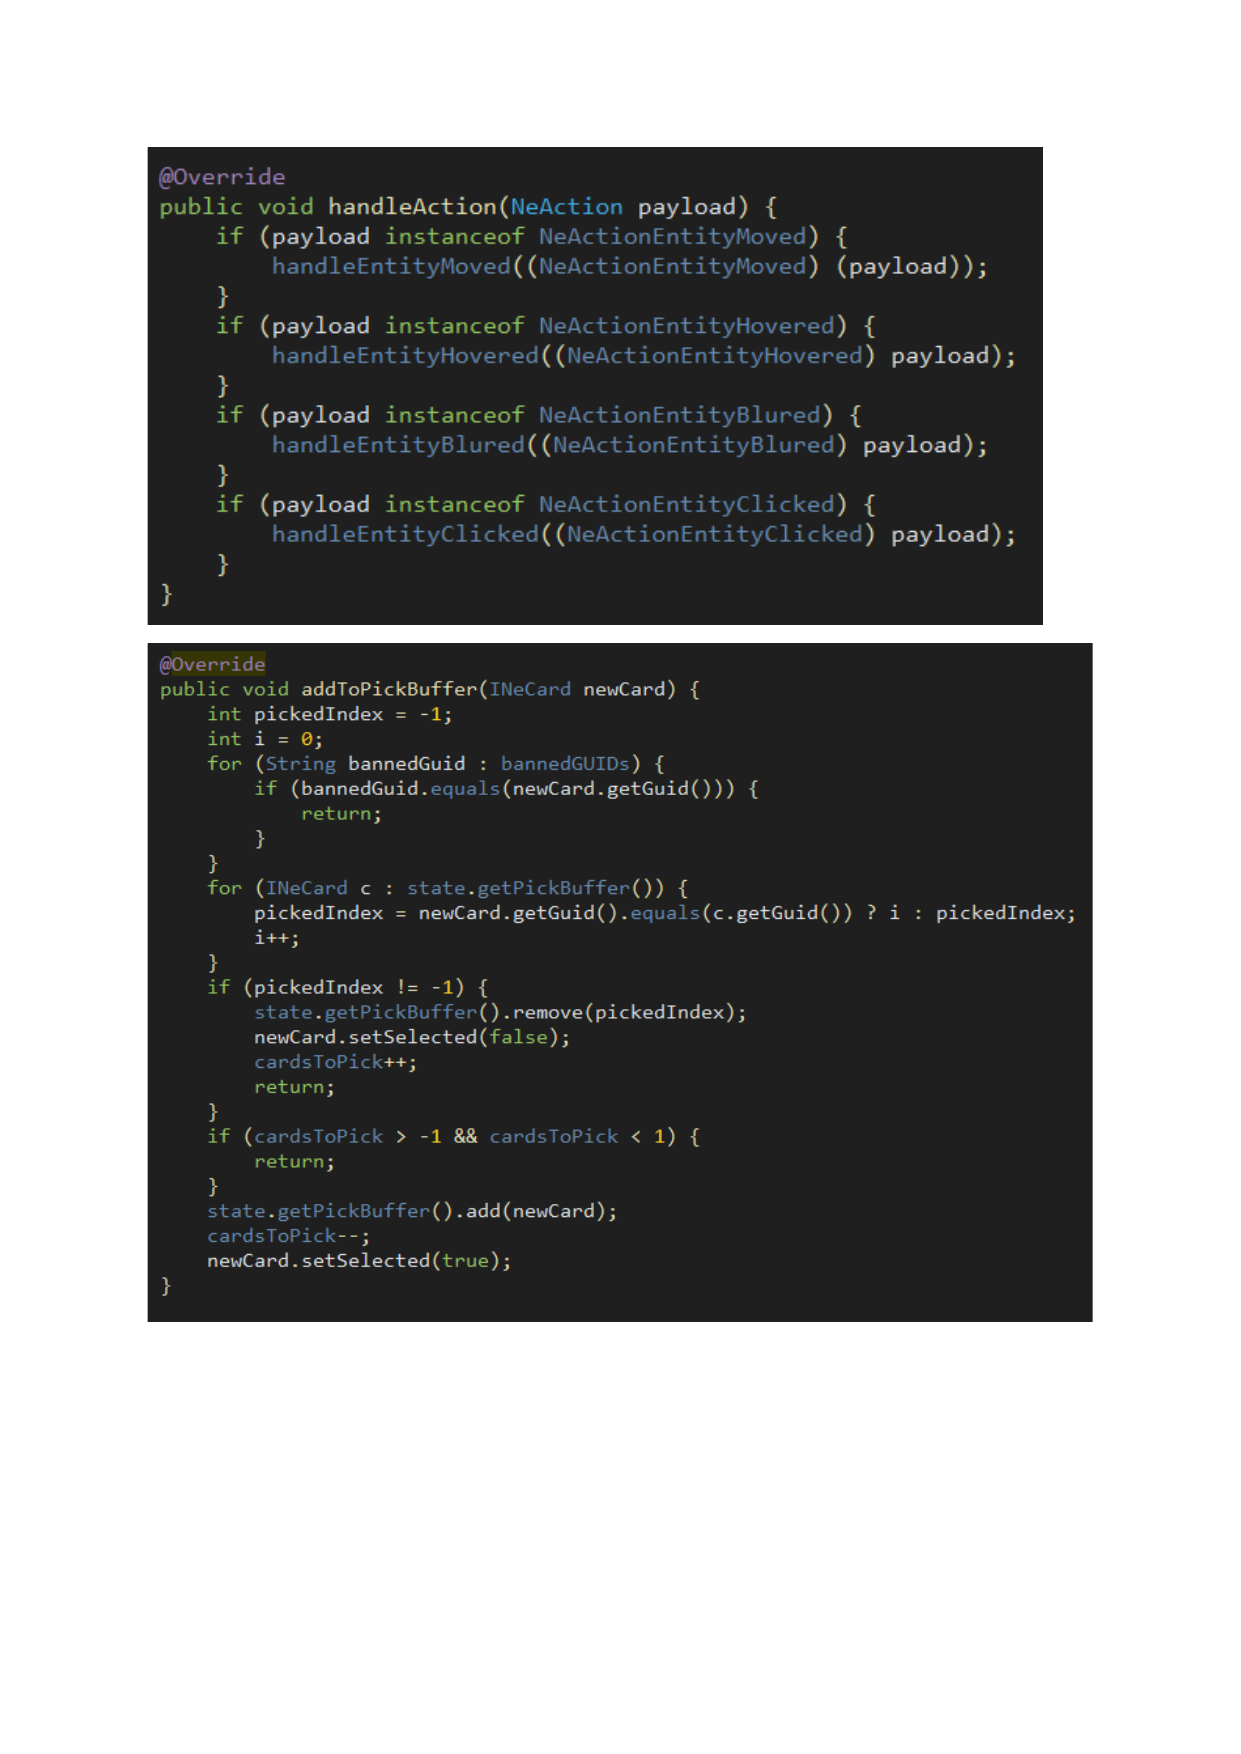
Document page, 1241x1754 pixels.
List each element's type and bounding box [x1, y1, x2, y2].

picture [147, 643, 1093, 1322]
picture [147, 147, 1043, 625]
